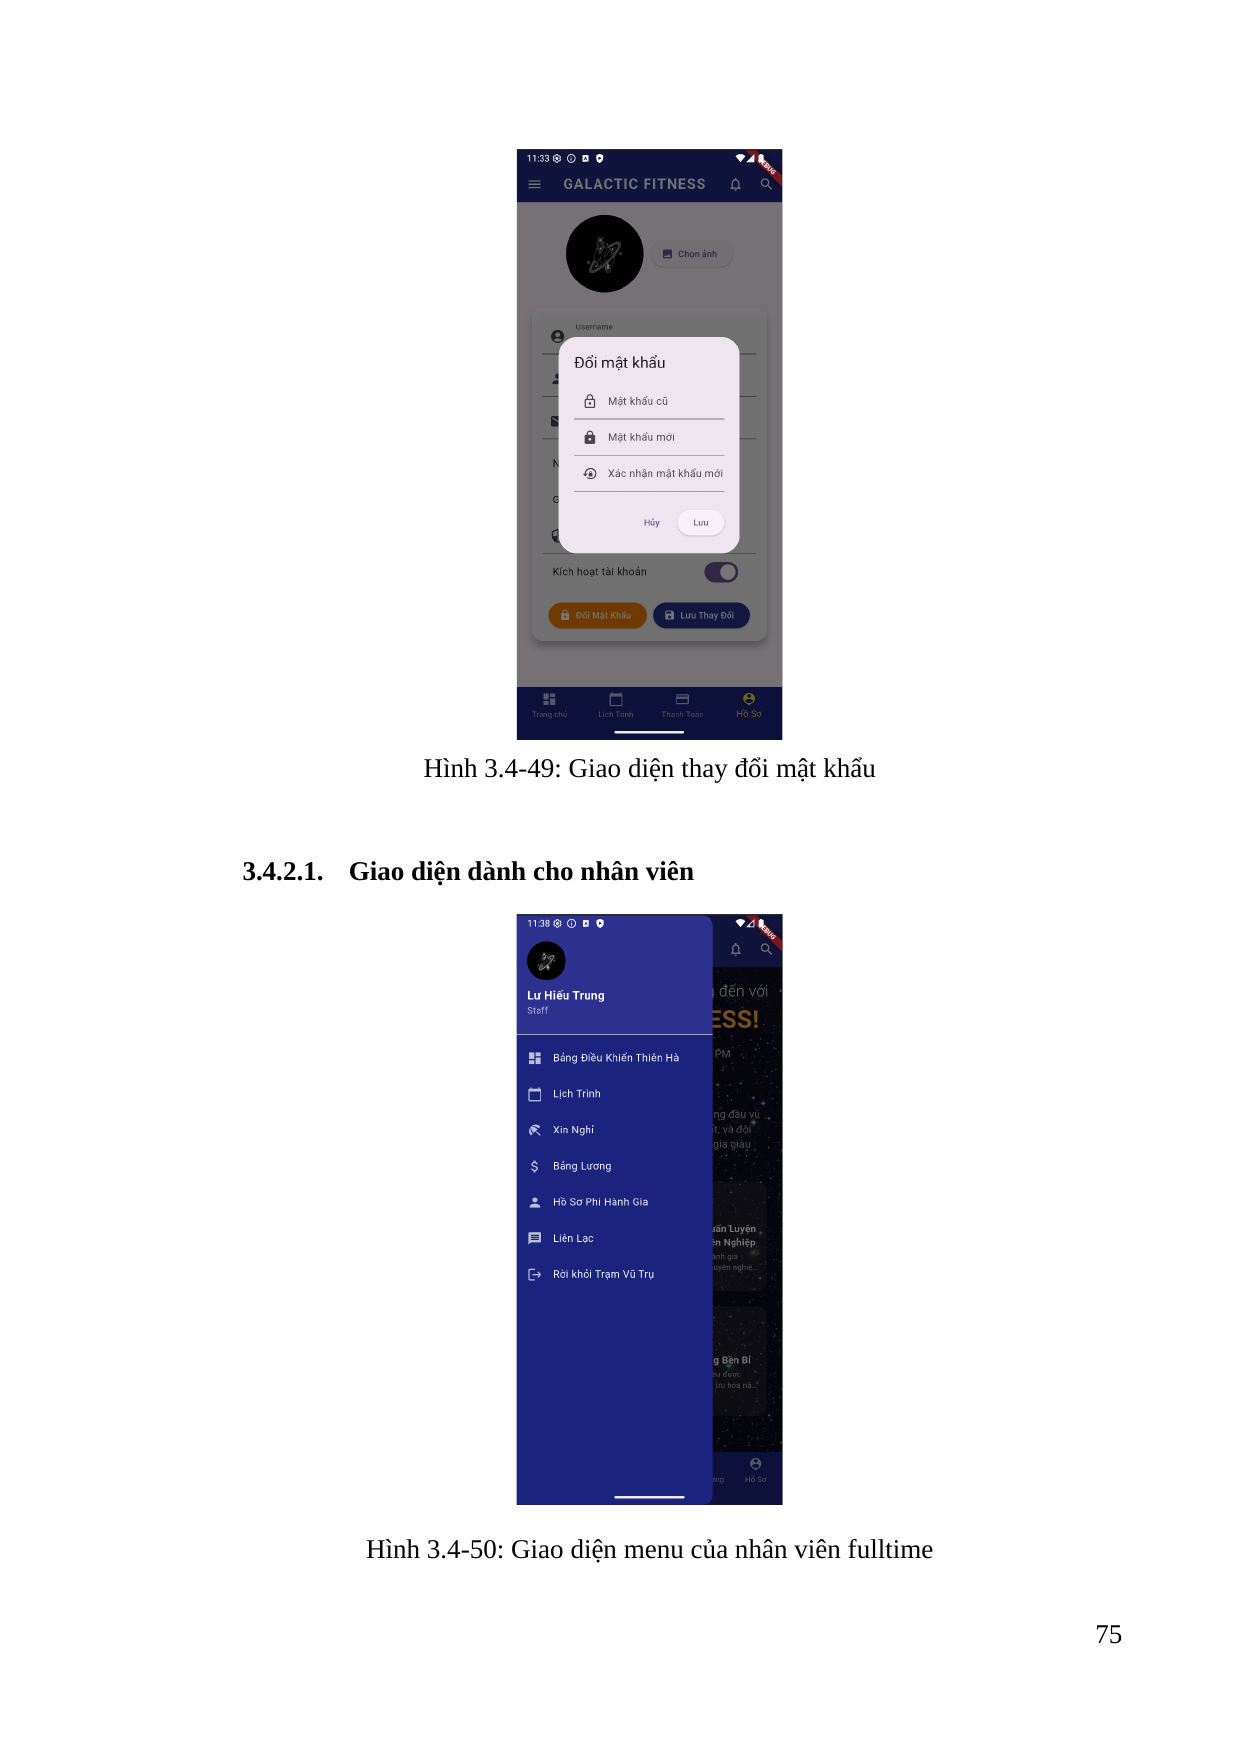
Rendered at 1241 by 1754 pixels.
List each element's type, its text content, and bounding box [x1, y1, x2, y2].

picture [516, 149, 783, 740]
subtitle Giao diện dành cho nhân viên [242, 855, 1122, 886]
text Hình -: Giao diện thay đổi mật khẩu [177, 752, 1122, 783]
picture [516, 914, 783, 1505]
text Hình -: Giao diện menu của nhân viên fulltime [177, 1533, 1122, 1564]
